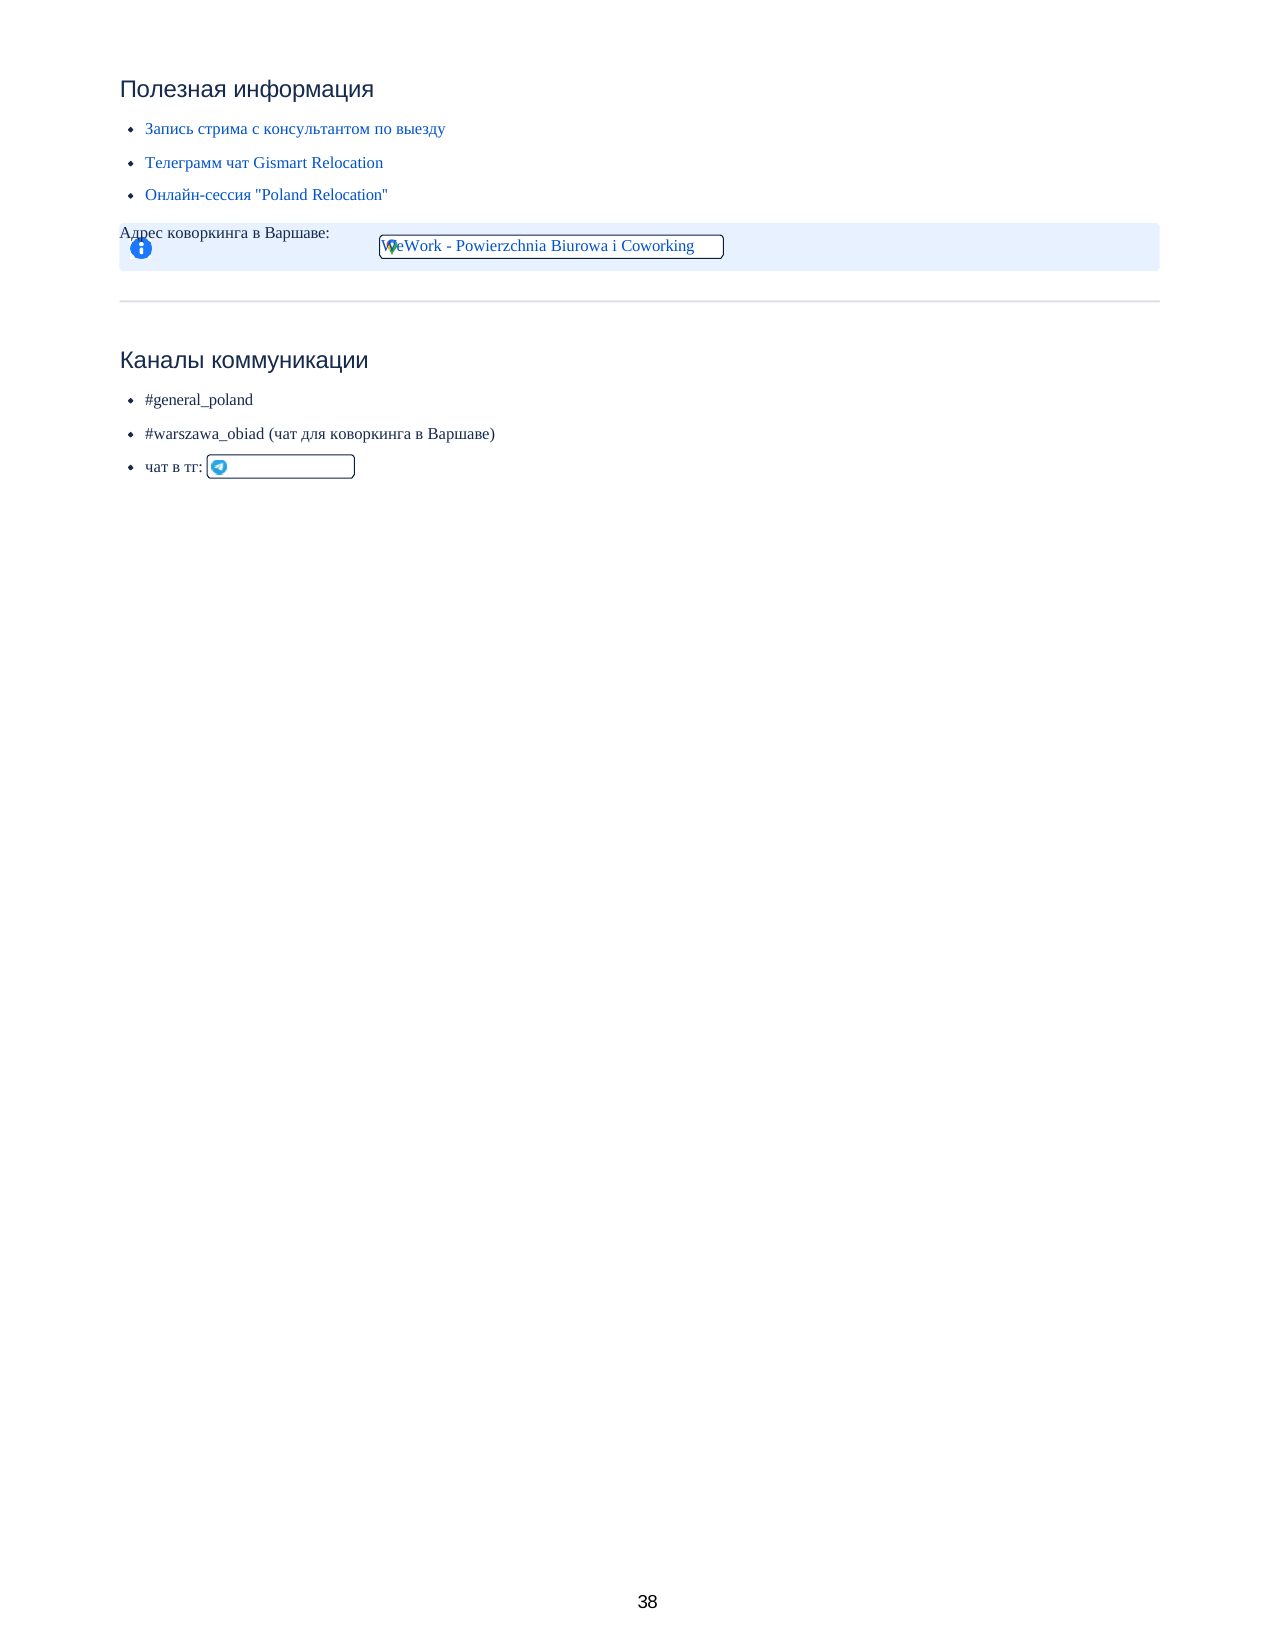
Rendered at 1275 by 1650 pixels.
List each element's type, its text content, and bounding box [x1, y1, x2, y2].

text Онлайн-сессия ''Poland Relocation'' [145, 186, 1185, 204]
subtitle Каналы коммуникации [119, 346, 1185, 373]
text #general_poland [145, 390, 1185, 409]
text #warszawa_obiad (чат для коворкинга в Варшаве) чат в тг: [145, 424, 499, 476]
picture [384, 239, 400, 255]
picture [130, 237, 152, 259]
subtitle Полезная информация [119, 75, 1185, 102]
text Запись стрима с консультантом по выезду Телеграмм чат Gismart Relocation [145, 119, 499, 172]
